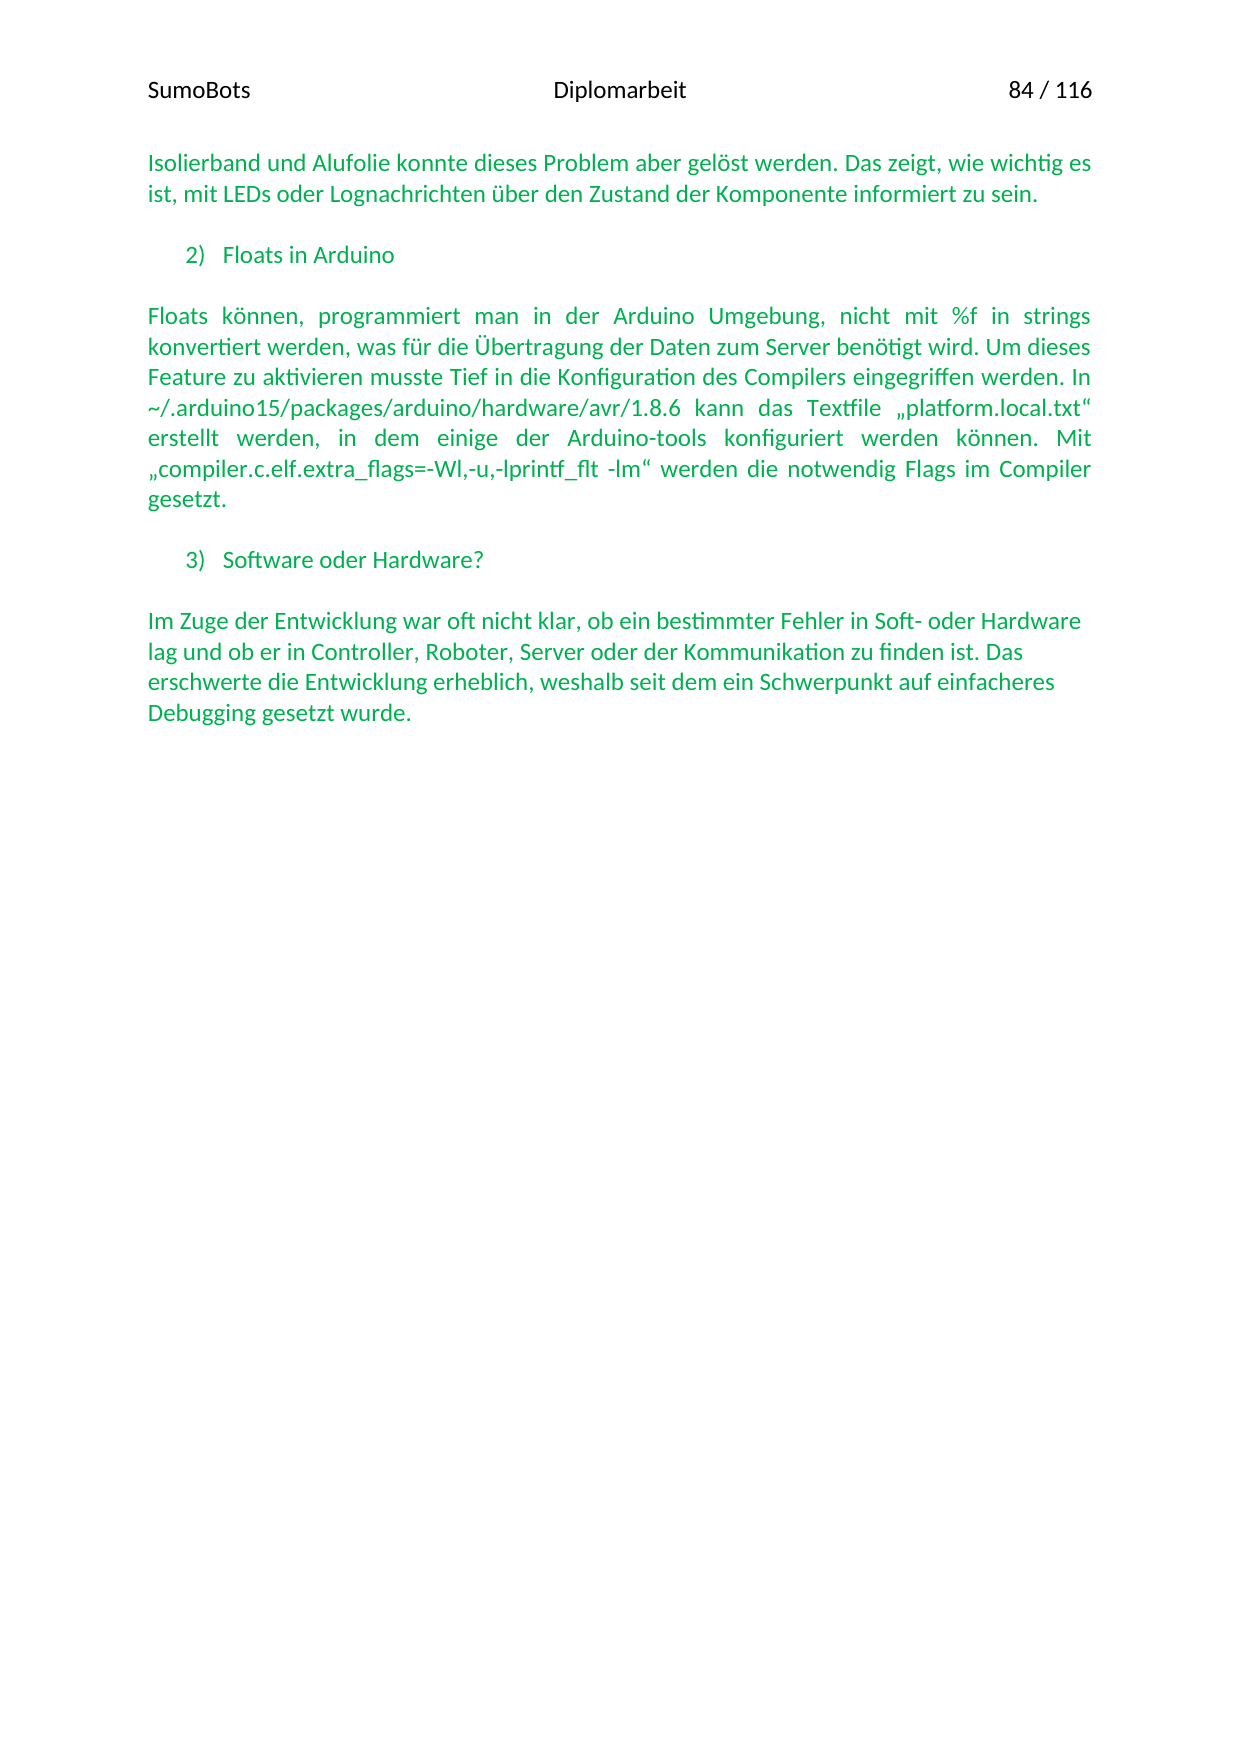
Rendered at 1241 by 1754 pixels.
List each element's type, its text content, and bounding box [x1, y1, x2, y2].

list Floats in Arduino [185, 239, 1093, 270]
text Im Zuge der Entwicklung war oft nicht klar, ob ein bestimmter Fehler in Soft- oder Hardware lag und ob er in Controller, Roboter, Server oder der Kommunikation zu finden ist. Das erschwerte die Entwicklung erheblich, weshalb seit dem ein Schwerpunkt auf einfacheres Debugging gesetzt wurde. [148, 605, 1093, 727]
text Floats können, programmiert man in der Arduino Umgebung, nicht mit %f in strings konvertiert werden, was für die Übertragung der Daten zum Server benötigt wird. Um dieses Feature zu aktivieren musste Tief in die Konfiguration des Compilers eingegriffen werden. In ~/.arduino15/packages/arduino/hardware/avr/1.8.6 kann das Textfile „platform.local.txt“ erstellt werden, in dem einige der Arduino-tools konfiguriert werden können. Mit „compiler.c.elf.extra_flags=-Wl,-u,-lprintf_flt -lm“ werden die notwendig Flags im Compiler gesetzt. [148, 300, 1093, 514]
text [148, 148, 1093, 209]
list Software oder Hardware? [185, 544, 1093, 575]
